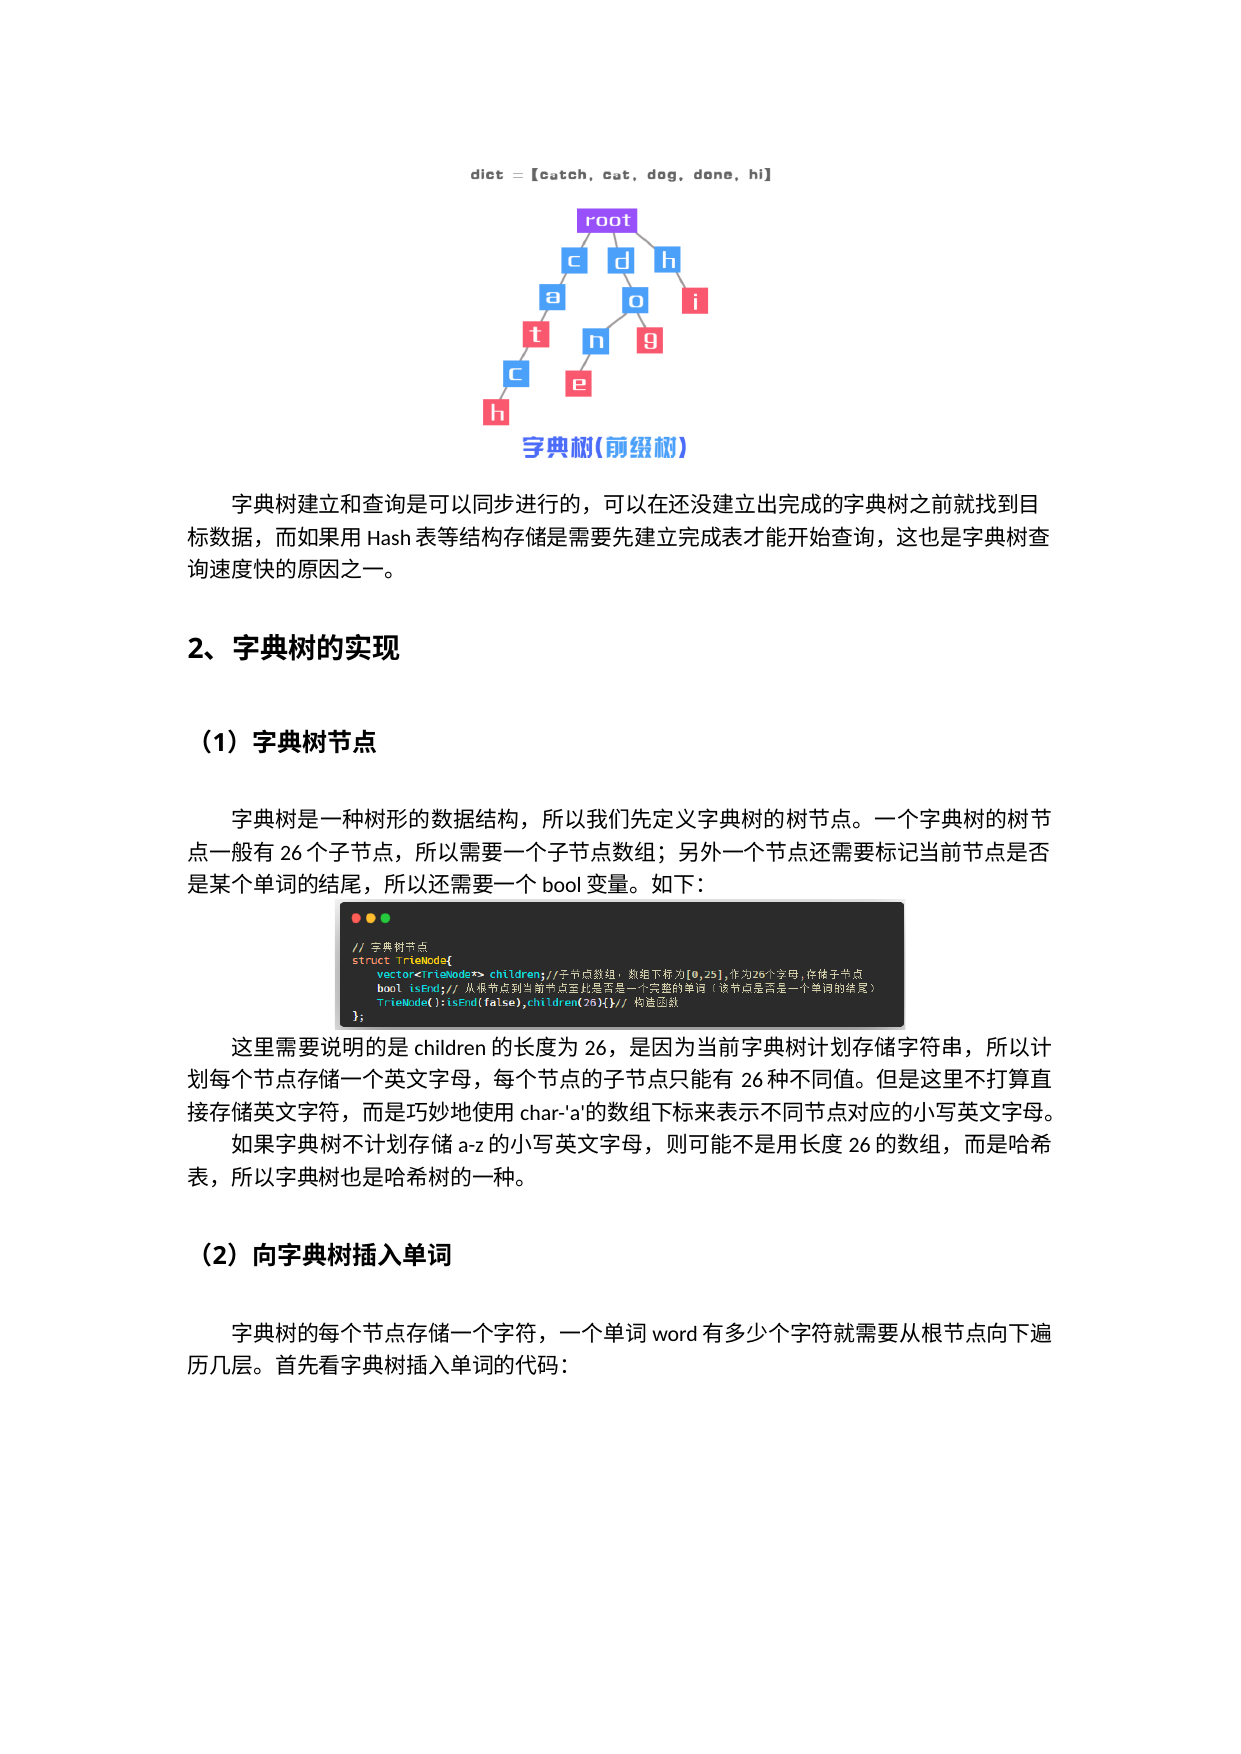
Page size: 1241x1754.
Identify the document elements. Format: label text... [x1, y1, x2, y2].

picture [463, 162, 778, 468]
subtitle 字典树的实现 [187, 614, 1053, 679]
text 这里需要说明的是children的长度为26，是因为当前字典树计划存储字符串，所以计划每个节点存储一个英文字母，每个节点的子节点只能有26种不同值。但是这里不打算直接存储英文字符，而是巧妙地使用char-'a'的数组下标来表示不同节点对应的小写英文字母。 [187, 1029, 1053, 1127]
text 如果字典树不计划存储a-z的小写英文字母，则可能不是用长度26的数组，而是哈希表，所以字典树也是哈希树的一种。 [187, 1127, 1053, 1192]
list 字典树建立和查询是可以同步进行的，可以在还没建立出完成的字典树之前就找到目标数据，而如果用Hash表等结构存储是需要先建立完成表才能开始查询，这也是字典树查询速度快的原因之一。 [187, 487, 1053, 584]
subtitle （1）字典树节点 [187, 708, 1053, 773]
text 字典树的每个节点存储一个字符，一个单词word有多少个字符就需要从根节点向下遍历几层。首先看字典树插入单词的代码： [187, 1315, 1053, 1380]
picture [334, 899, 906, 1030]
subtitle （2）向字典树插入单词 [187, 1221, 1053, 1286]
text 字典树是一种树形的数据结构，所以我们先定义字典树的树节点。一个字典树的树节点一般有26个子节点，所以需要一个子节点数组；另外一个节点还需要标记当前节点是否是某个单词的结尾，所以还需要一个bool变量。如下： [187, 802, 1053, 899]
